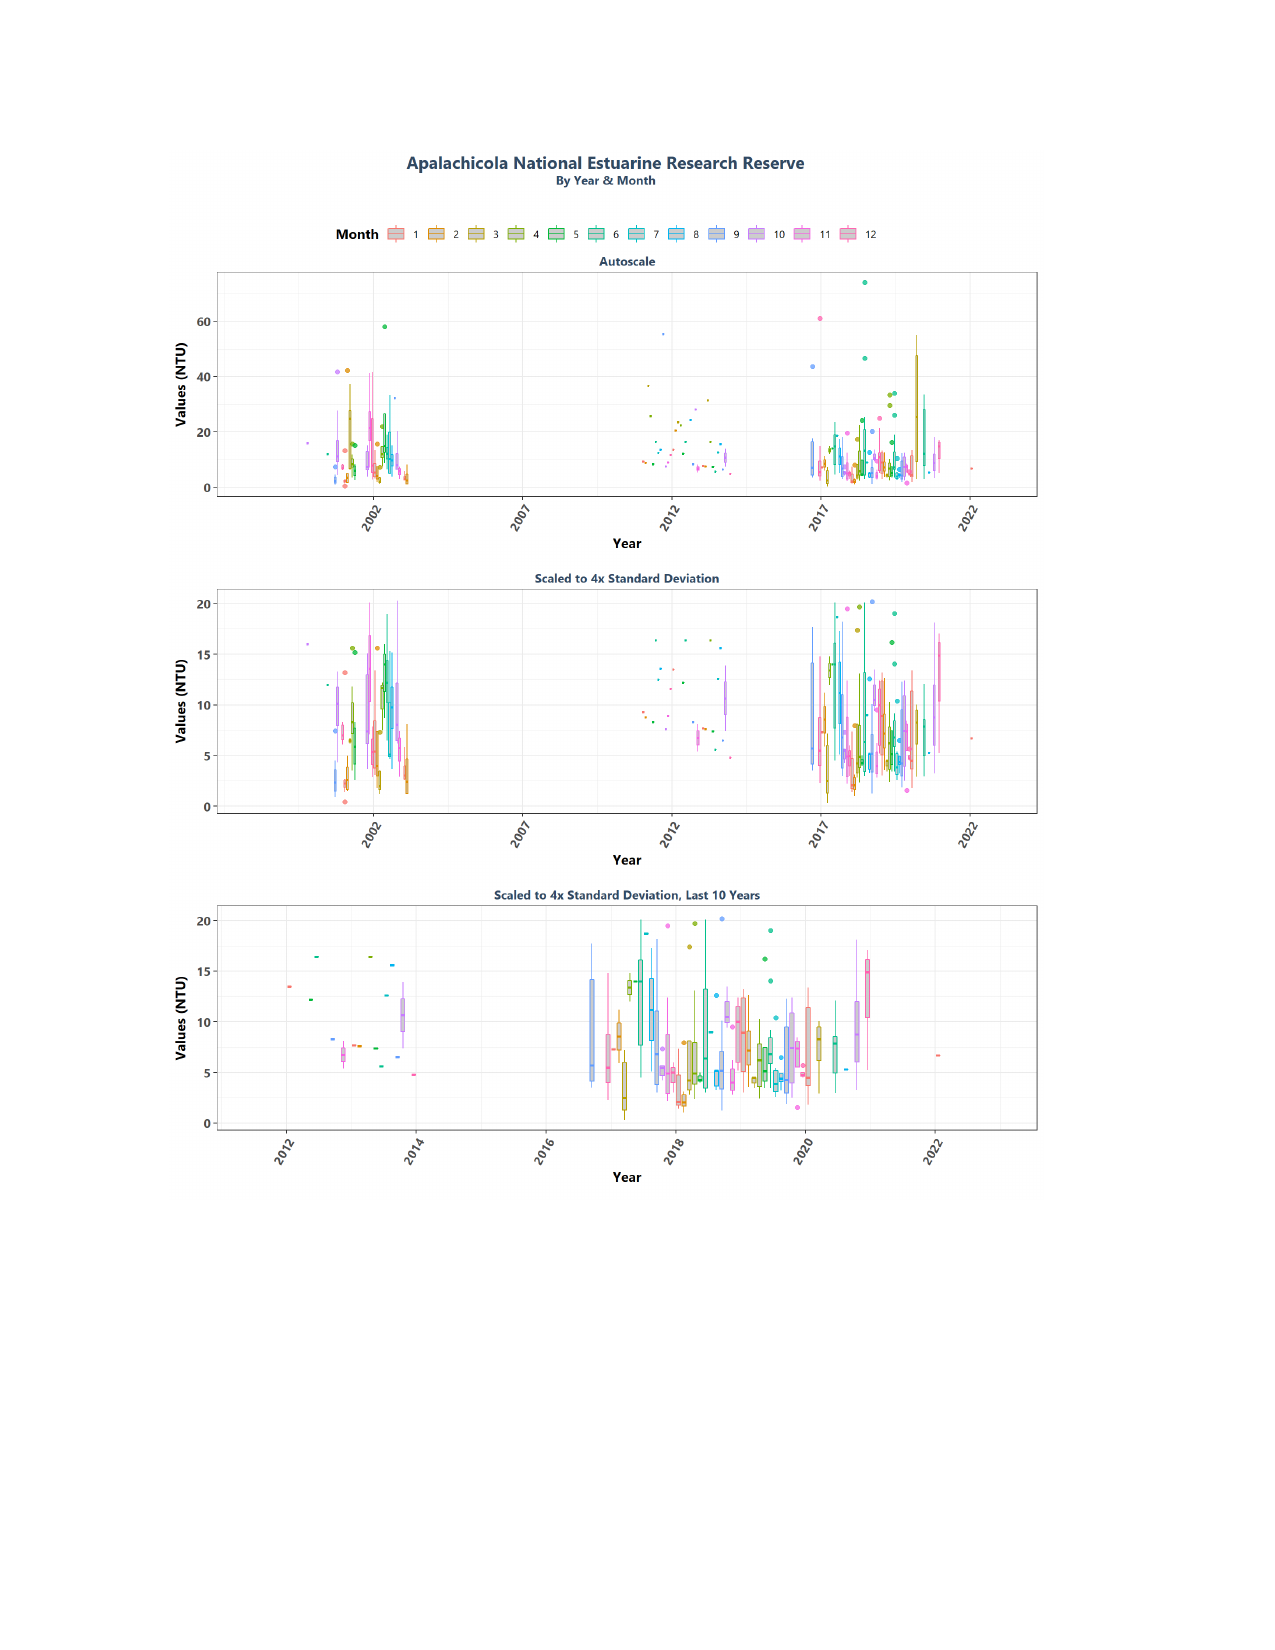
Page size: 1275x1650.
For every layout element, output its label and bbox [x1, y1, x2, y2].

picture [168, 150, 1044, 1200]
